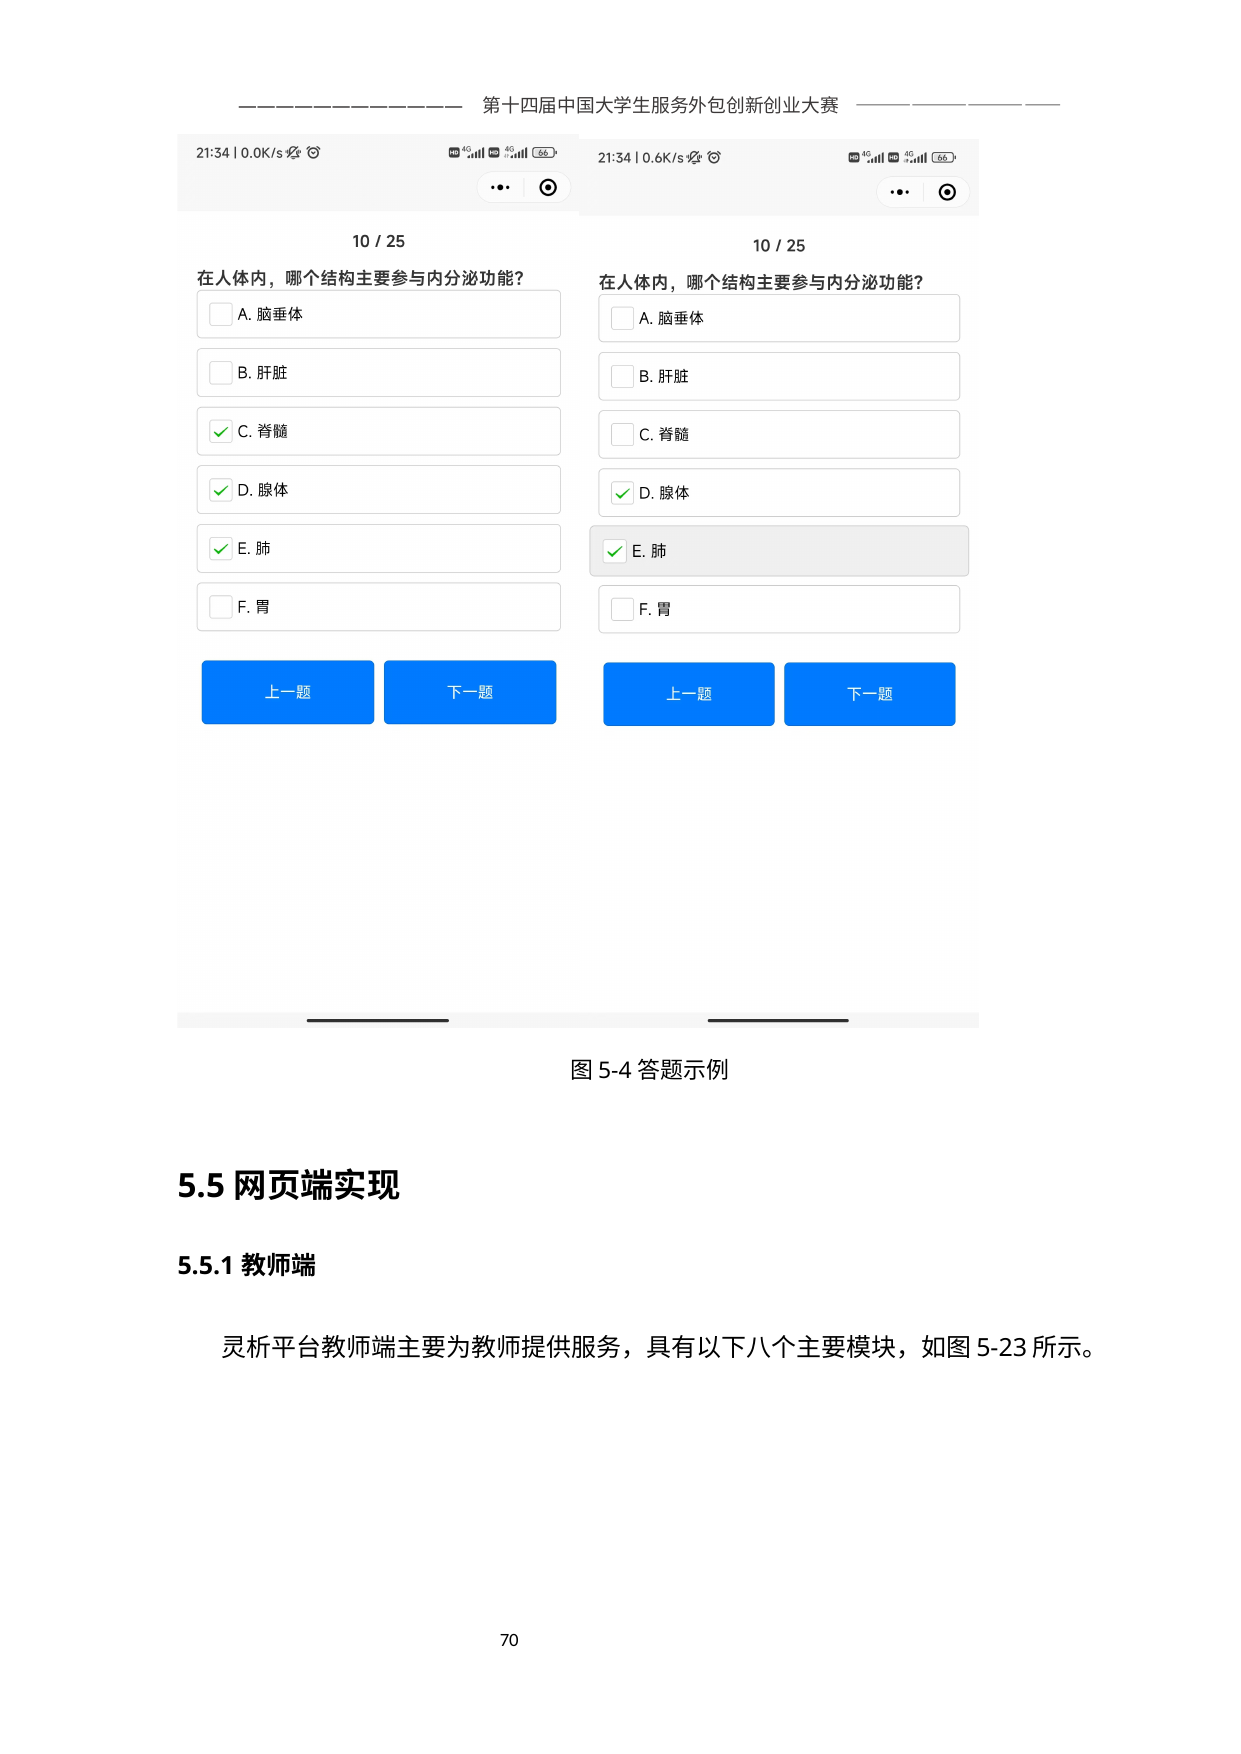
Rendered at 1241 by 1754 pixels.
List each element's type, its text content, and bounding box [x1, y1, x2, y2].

text 图5-4 答题示例 [177, 1036, 1122, 1101]
text 灵析平台教师端主要为教师提供服务，具有以下八个主要模块，如图5-23所示。 [177, 1313, 1122, 1378]
picture [177, 134, 979, 1028]
subtitle 5.5 网页端实现 [177, 1150, 1122, 1215]
subtitle 5.5.1 教师端 [177, 1231, 1122, 1296]
